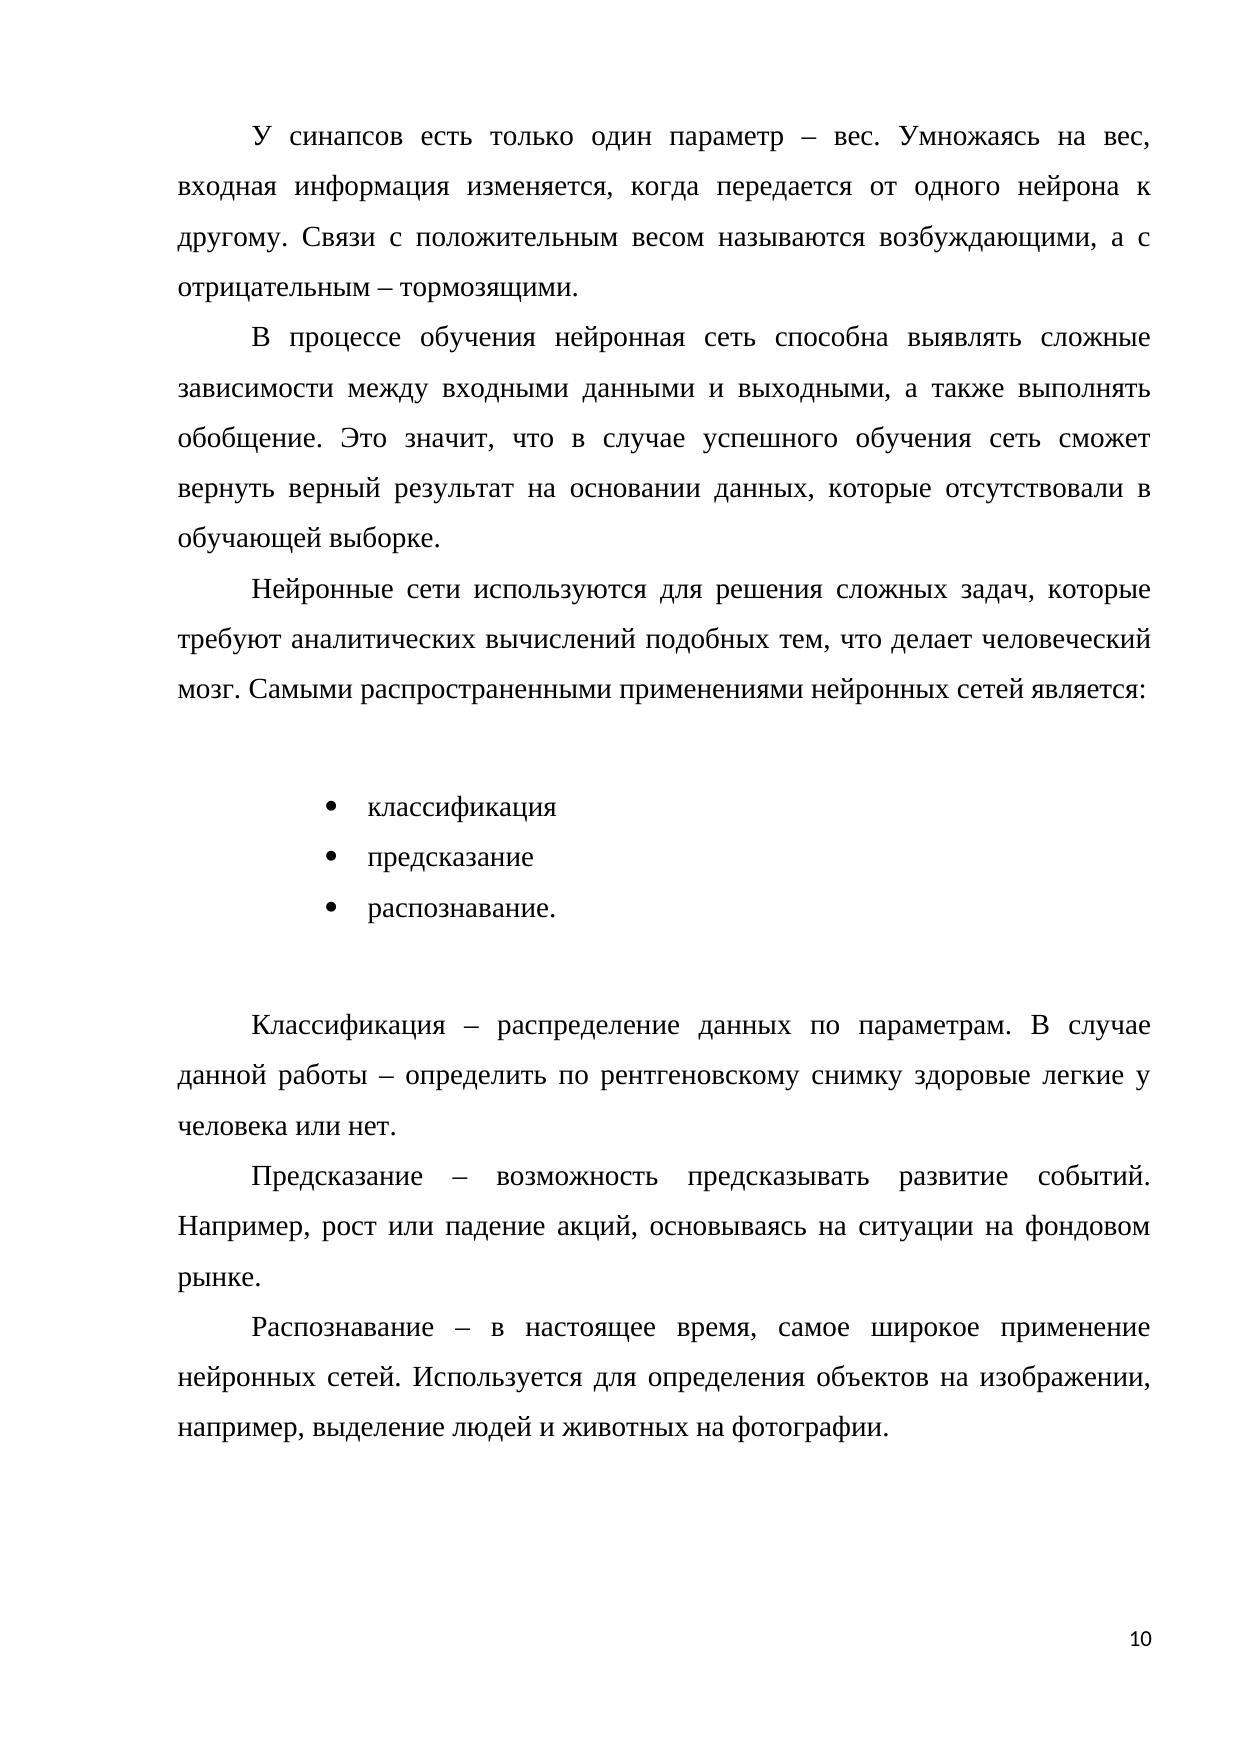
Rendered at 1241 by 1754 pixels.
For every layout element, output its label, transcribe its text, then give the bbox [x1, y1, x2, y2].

list классификация [252, 789, 1152, 822]
text У синапсов есть только один параметр – вес. Умножаясь на вес, входная информация изменяется, когда передается от одного нейрона к другому. Связи с положительным весом называются возбуждающими, а с отрицательным – тормозящими. [177, 118, 1152, 303]
list предсказание [252, 839, 1152, 873]
text Распознавание – в настоящее время, самое широкое применение нейронных сетей. Используется для определения объектов на изображении, например, выделение людей и животных на фотографии. [177, 1309, 1152, 1443]
list распознавание. [252, 890, 1152, 923]
text В процессе обучения нейронная сеть способна выявлять сложные зависимости между входными данными и выходными, а также выполнять обобщение. Это значит, что в случае успешного обучения сеть сможет вернуть верный результат на основании данных, которые отсутствовали в обучающей выборке. [177, 319, 1152, 554]
text Нейронные сети используются для решения сложных задач, которые требуют аналитических вычислений подобных тем, что делает человеческий мозг. Самыми распространенными применениями нейронных сетей является: [177, 571, 1152, 705]
text Классификация – распределение данных по параметрам. В случае данной работы – определить по рентгеновскому снимку здоровые легкие у человека или нет. [177, 1007, 1152, 1141]
text Предсказание – возможность предсказывать развитие событий. Например, рост или падение акций, основываясь на ситуации на фондовом рынке. [177, 1158, 1152, 1292]
